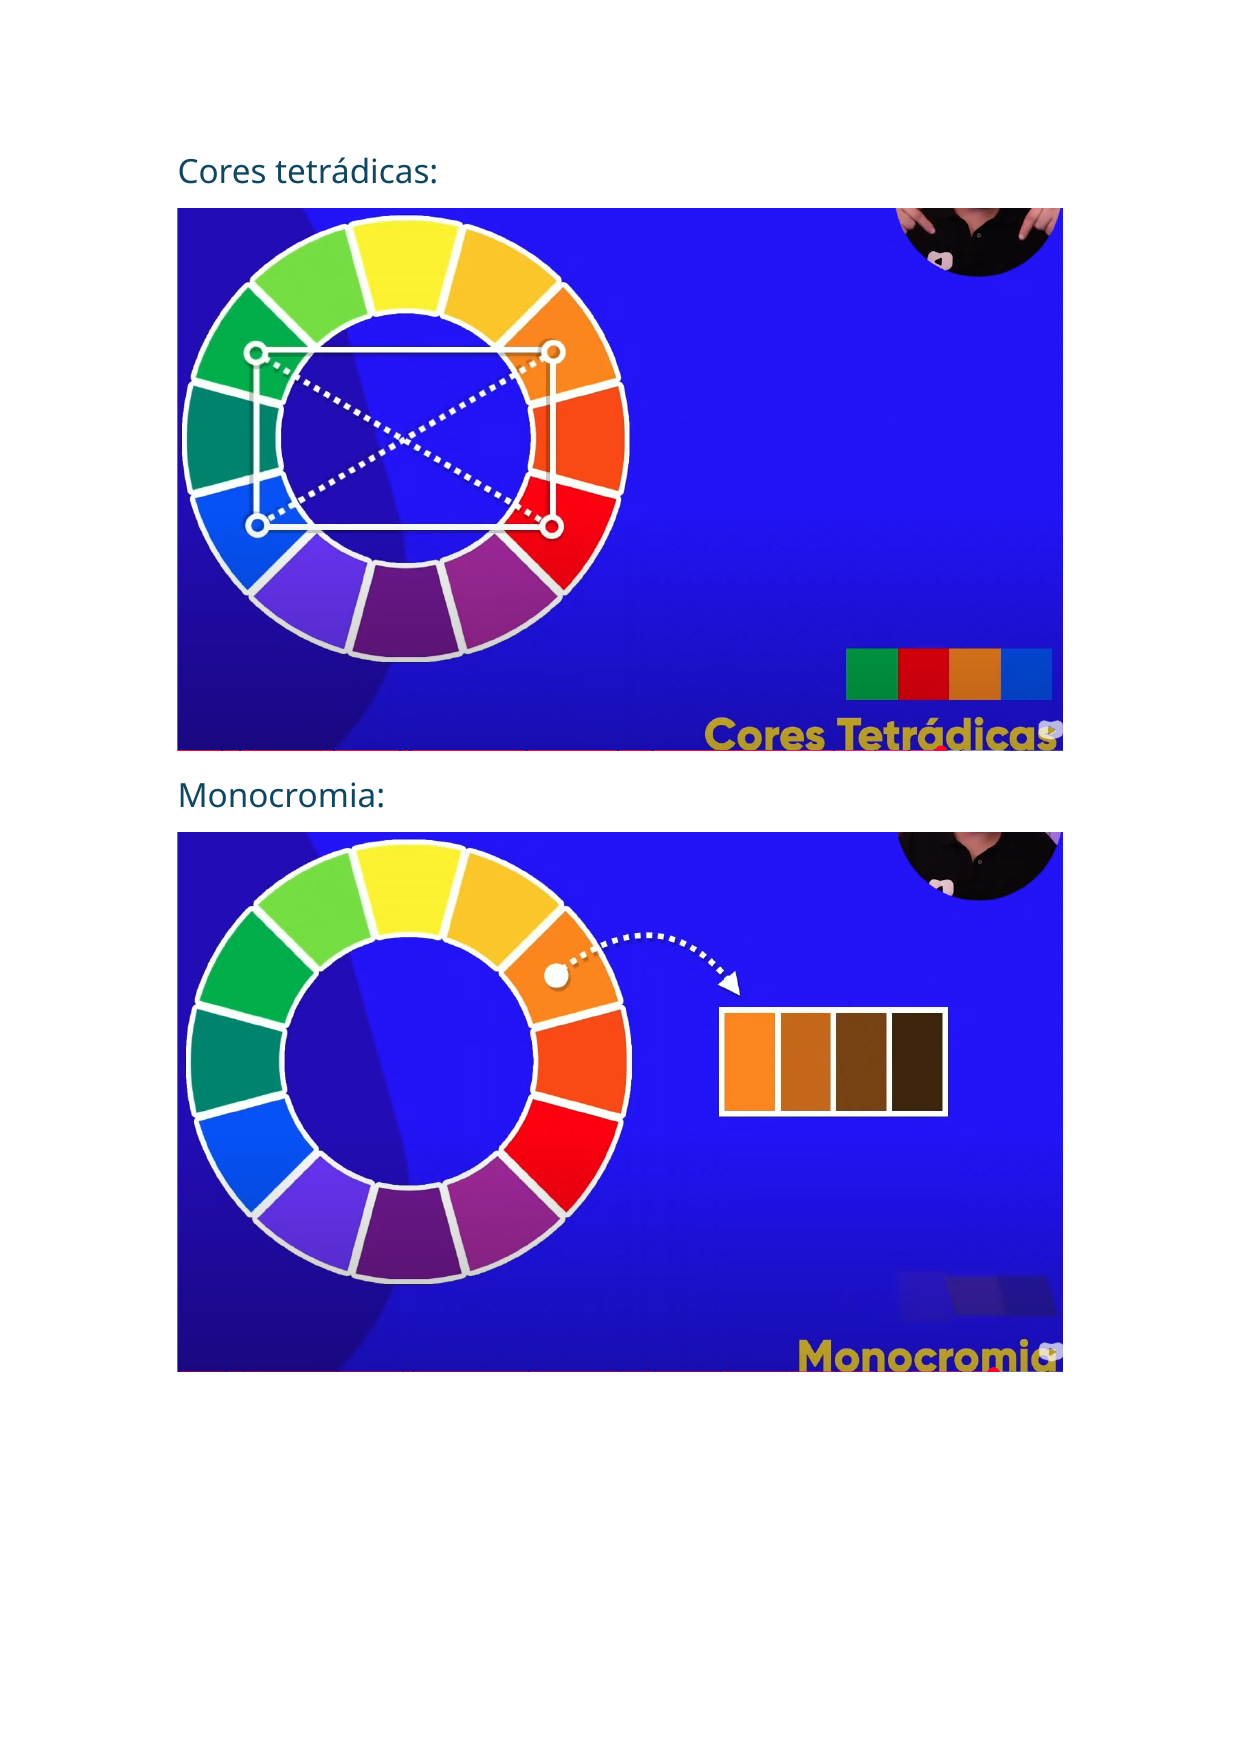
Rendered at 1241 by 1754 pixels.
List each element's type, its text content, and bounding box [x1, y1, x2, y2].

picture [177, 832, 1063, 1372]
picture [177, 208, 1063, 751]
subtitle Cores tetrádicas: [177, 148, 1063, 193]
subtitle Monocromia: [177, 772, 1063, 817]
